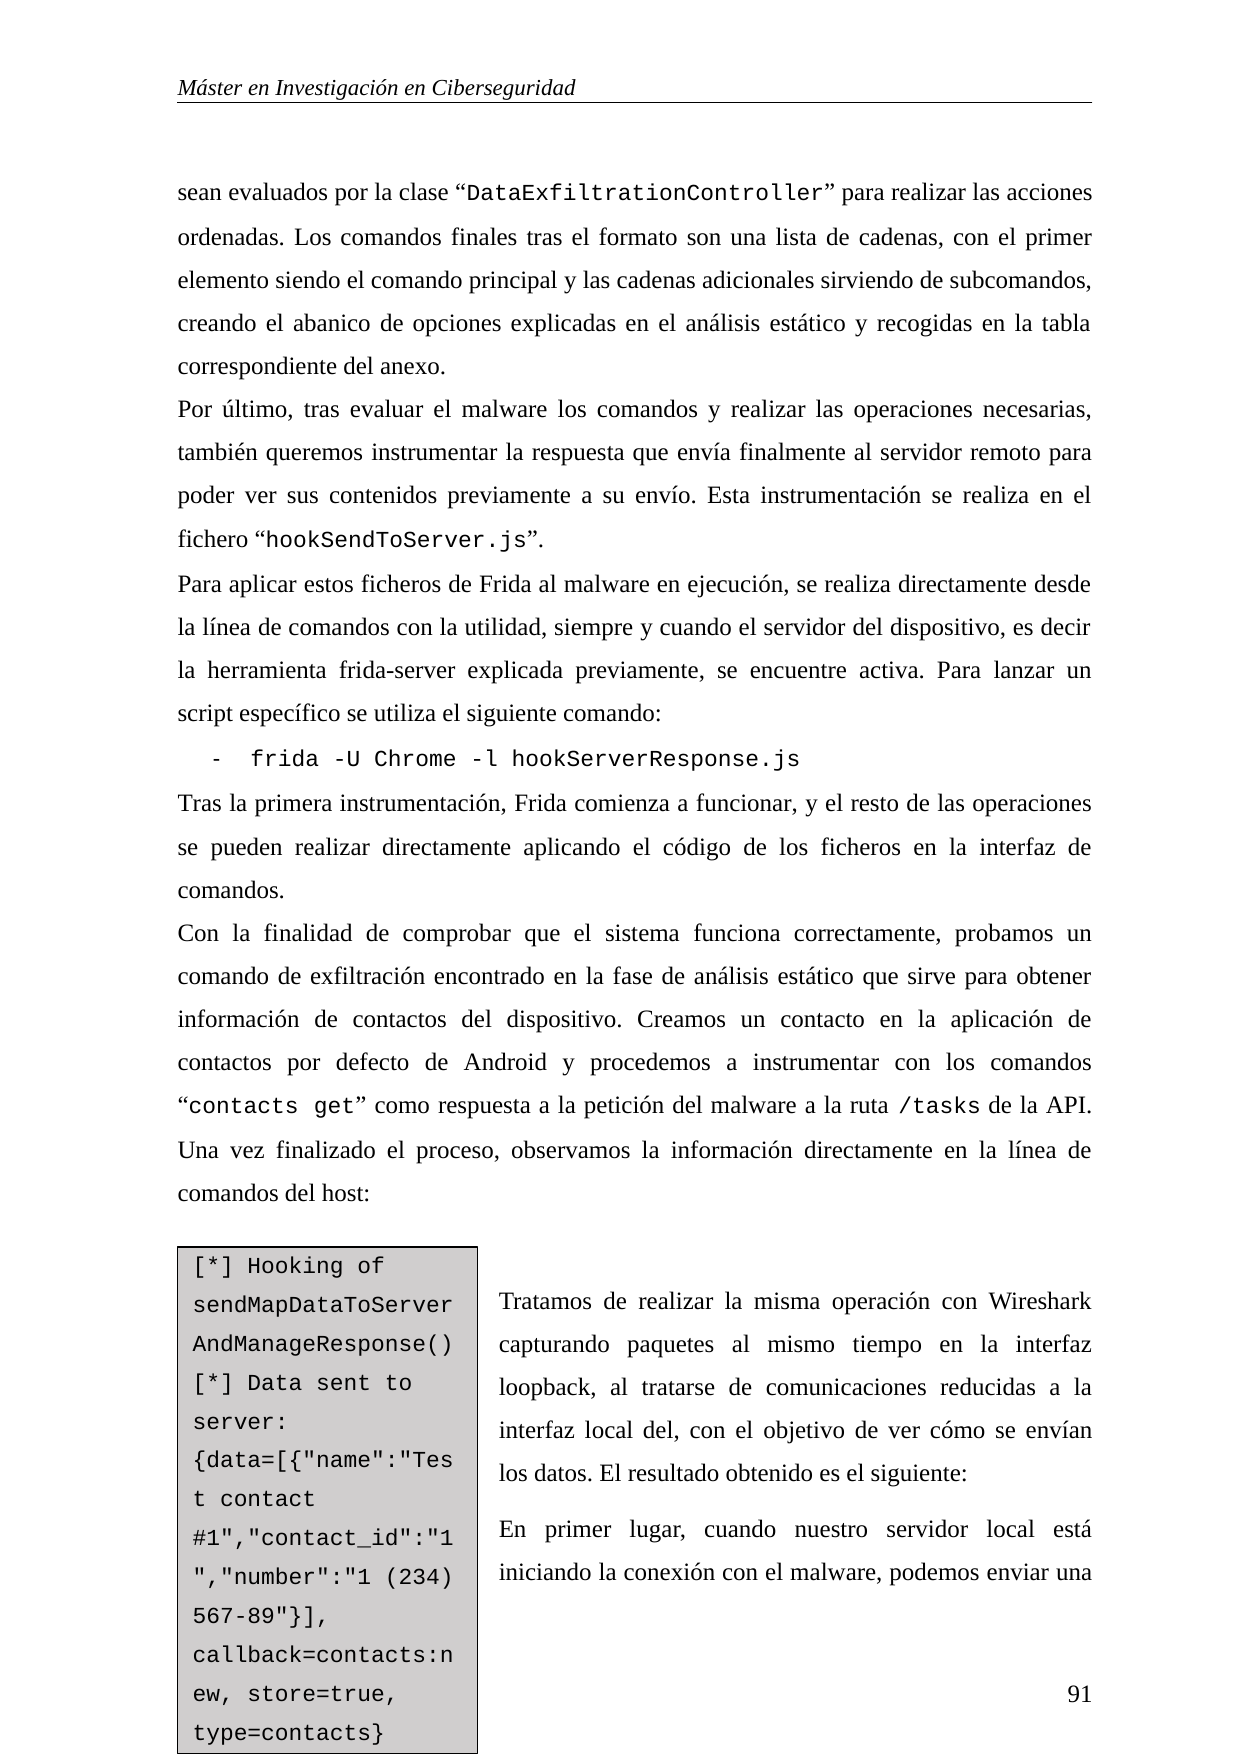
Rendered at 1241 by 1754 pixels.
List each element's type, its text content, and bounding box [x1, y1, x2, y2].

text Tratamos de realizar la misma operación con Wireshark capturando paquetes al mismo tiempo en la interfaz loopback, al tratarse de comunicaciones reducidas a la interfaz local del, con el objetivo de ver cómo se envían los datos. El resultado obtenido es el siguiente: [478, 1286, 1092, 1487]
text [177, 177, 1092, 380]
list frida -U Chrome -l hookServerResponse.js [213, 741, 1092, 773]
text Con la finalidad de comprobar que el sistema funciona correctamente, probamos un comando de exfiltración encontrado en la fase de análisis estático que sirve para obtener información de contactos del dispositivo. Creamos un contacto en la aplicación de contactos por defecto de Android y procedemos a instrumentar con los comandos “contacts get” como respuesta a la petición del malware a la ruta /tasks de la API. Una vez finalizado el proceso, observamos la información directamente en la línea de comandos del host: [177, 918, 1092, 1207]
text Por último, tras evaluar el malware los comandos y realizar las operaciones necesarias, también queremos instrumentar la respuesta que envía finalmente al servidor remoto para poder ver sus contenidos previamente a su envío. Esta instrumentación se realiza en el fichero “hookSendToServer.js”. [177, 394, 1092, 554]
text Para aplicar estos ficheros de Frida al malware en ejecución, se realiza directamente desde la línea de comandos con la utilidad, siempre y cuando el servidor del dispositivo, es decir la herramienta frida-server explicada previamente, se encuentre activa. Para lanzar un script específico se utiliza el siguiente comando: [177, 569, 1092, 727]
text Tras la primera instrumentación, Frida comienza a funcionar, y el resto de las operaciones se pueden realizar directamente aplicando el código de los ficheros en la interfaz de comandos. [177, 788, 1092, 903]
